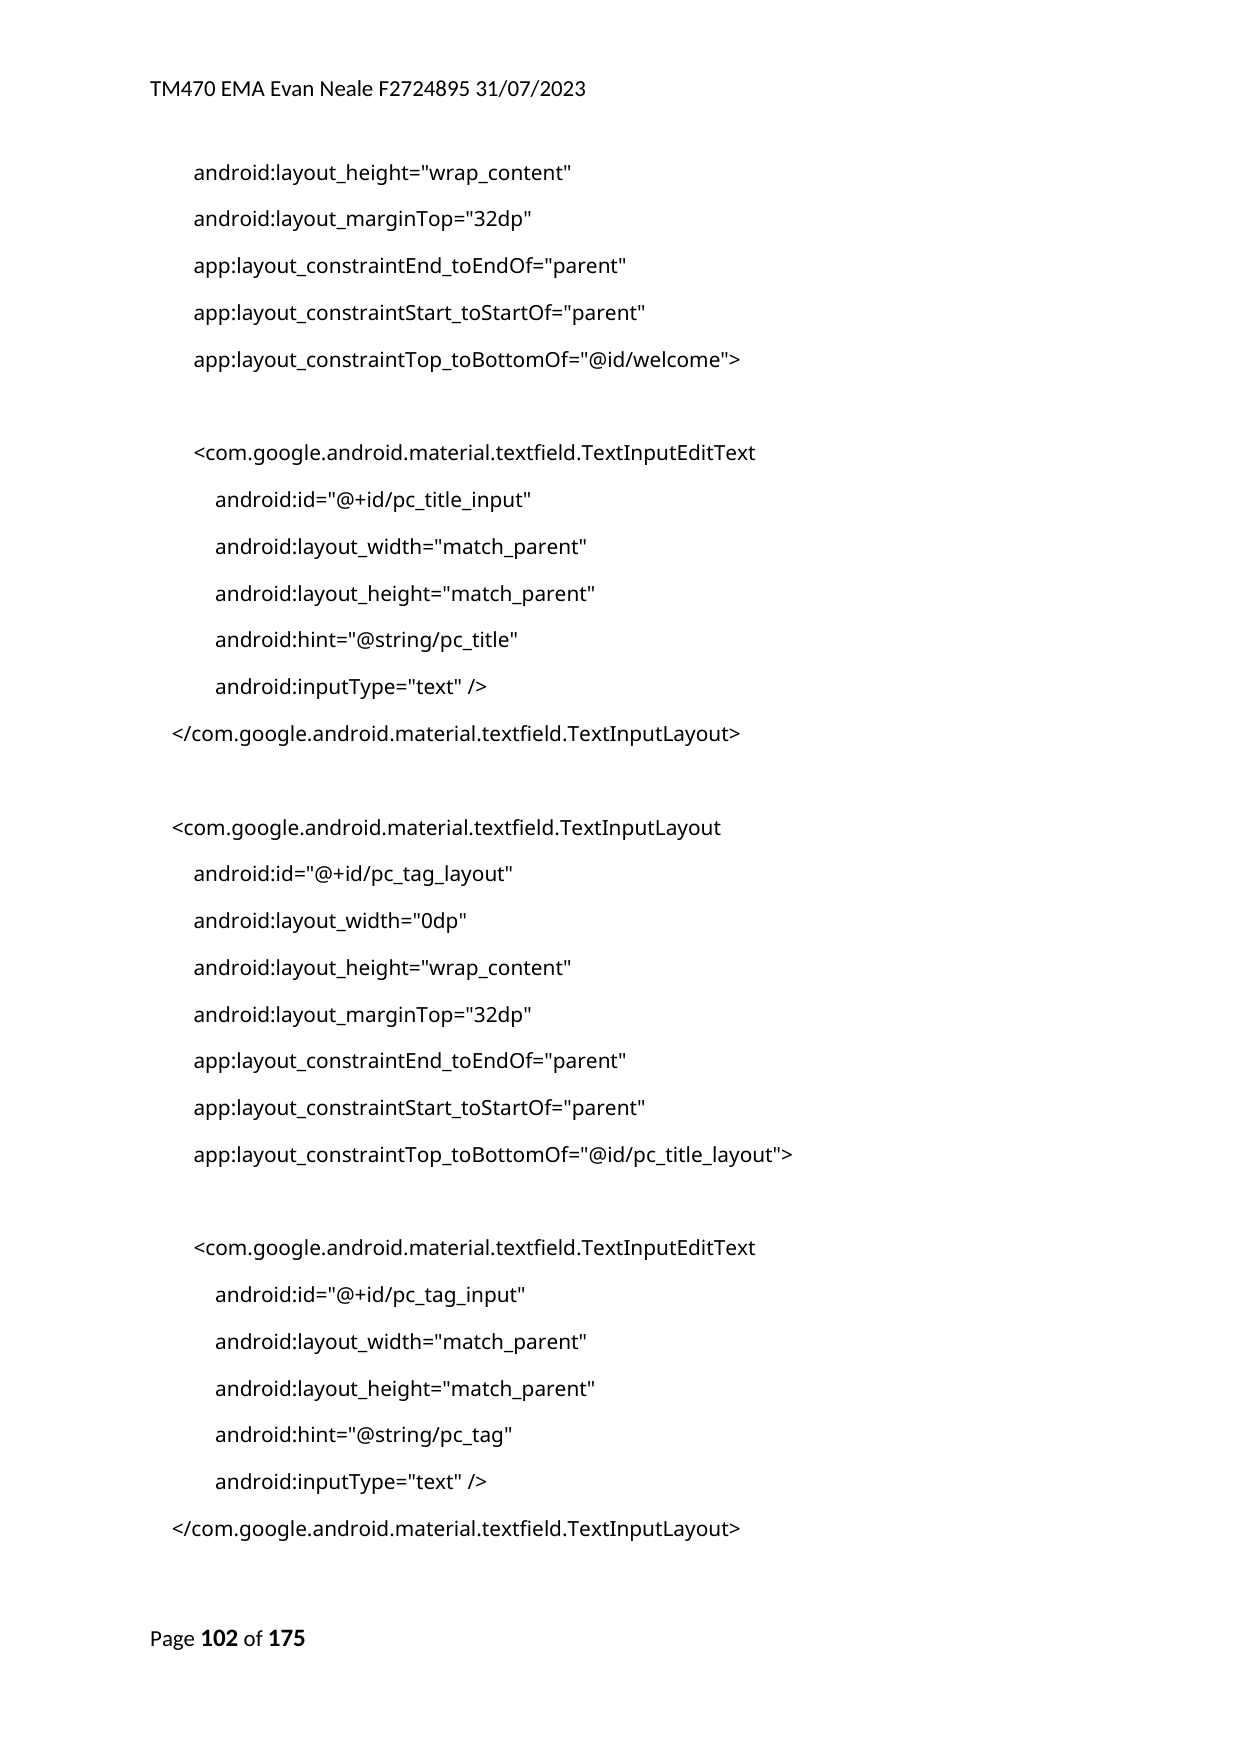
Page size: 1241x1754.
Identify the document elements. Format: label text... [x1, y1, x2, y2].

text android:id="@+id/pc_tag_layout" [150, 859, 1090, 888]
text app:layout_constraintStart_toStartOf="parent" [150, 298, 1090, 327]
text <com.google.android.material.textfield.TextInputLayout [150, 813, 1090, 841]
text android:layout_marginTop="32dp" [150, 204, 1090, 233]
text </com.google.android.material.textfield.TextInputLayout> [150, 1514, 1090, 1543]
text android:layout_width="0dp" [150, 906, 1090, 934]
text android:inputType="text" /> [150, 672, 1090, 701]
text app:layout_constraintEnd_toEndOf="parent" [150, 1046, 1090, 1075]
text android:hint="@string/pc_title" [150, 626, 1090, 654]
text android:layout_height="wrap_content" [150, 953, 1090, 981]
text app:layout_constraintTop_toBottomOf="@id/pc_title_layout"> [150, 1140, 1090, 1168]
text android:inputType="text" /> [150, 1467, 1090, 1496]
text android:id="@+id/pc_title_input" [150, 485, 1090, 514]
text app:layout_constraintEnd_toEndOf="parent" [150, 251, 1090, 280]
text android:layout_height="wrap_content" [150, 158, 1090, 186]
text android:layout_width="match_parent" [150, 532, 1090, 560]
text android:layout_height="match_parent" [150, 1374, 1090, 1402]
text app:layout_constraintTop_toBottomOf="@id/welcome"> [150, 345, 1090, 373]
text <com.google.android.material.textfield.TextInputEditText [150, 438, 1090, 467]
text android:layout_height="match_parent" [150, 579, 1090, 607]
text android:layout_width="match_parent" [150, 1327, 1090, 1356]
text android:hint="@string/pc_tag" [150, 1421, 1090, 1449]
text android:layout_marginTop="32dp" [150, 1000, 1090, 1028]
text <com.google.android.material.textfield.TextInputEditText [150, 1233, 1090, 1262]
text android:id="@+id/pc_tag_input" [150, 1280, 1090, 1309]
text </com.google.android.material.textfield.TextInputLayout> [150, 719, 1090, 747]
text app:layout_constraintStart_toStartOf="parent" [150, 1093, 1090, 1122]
